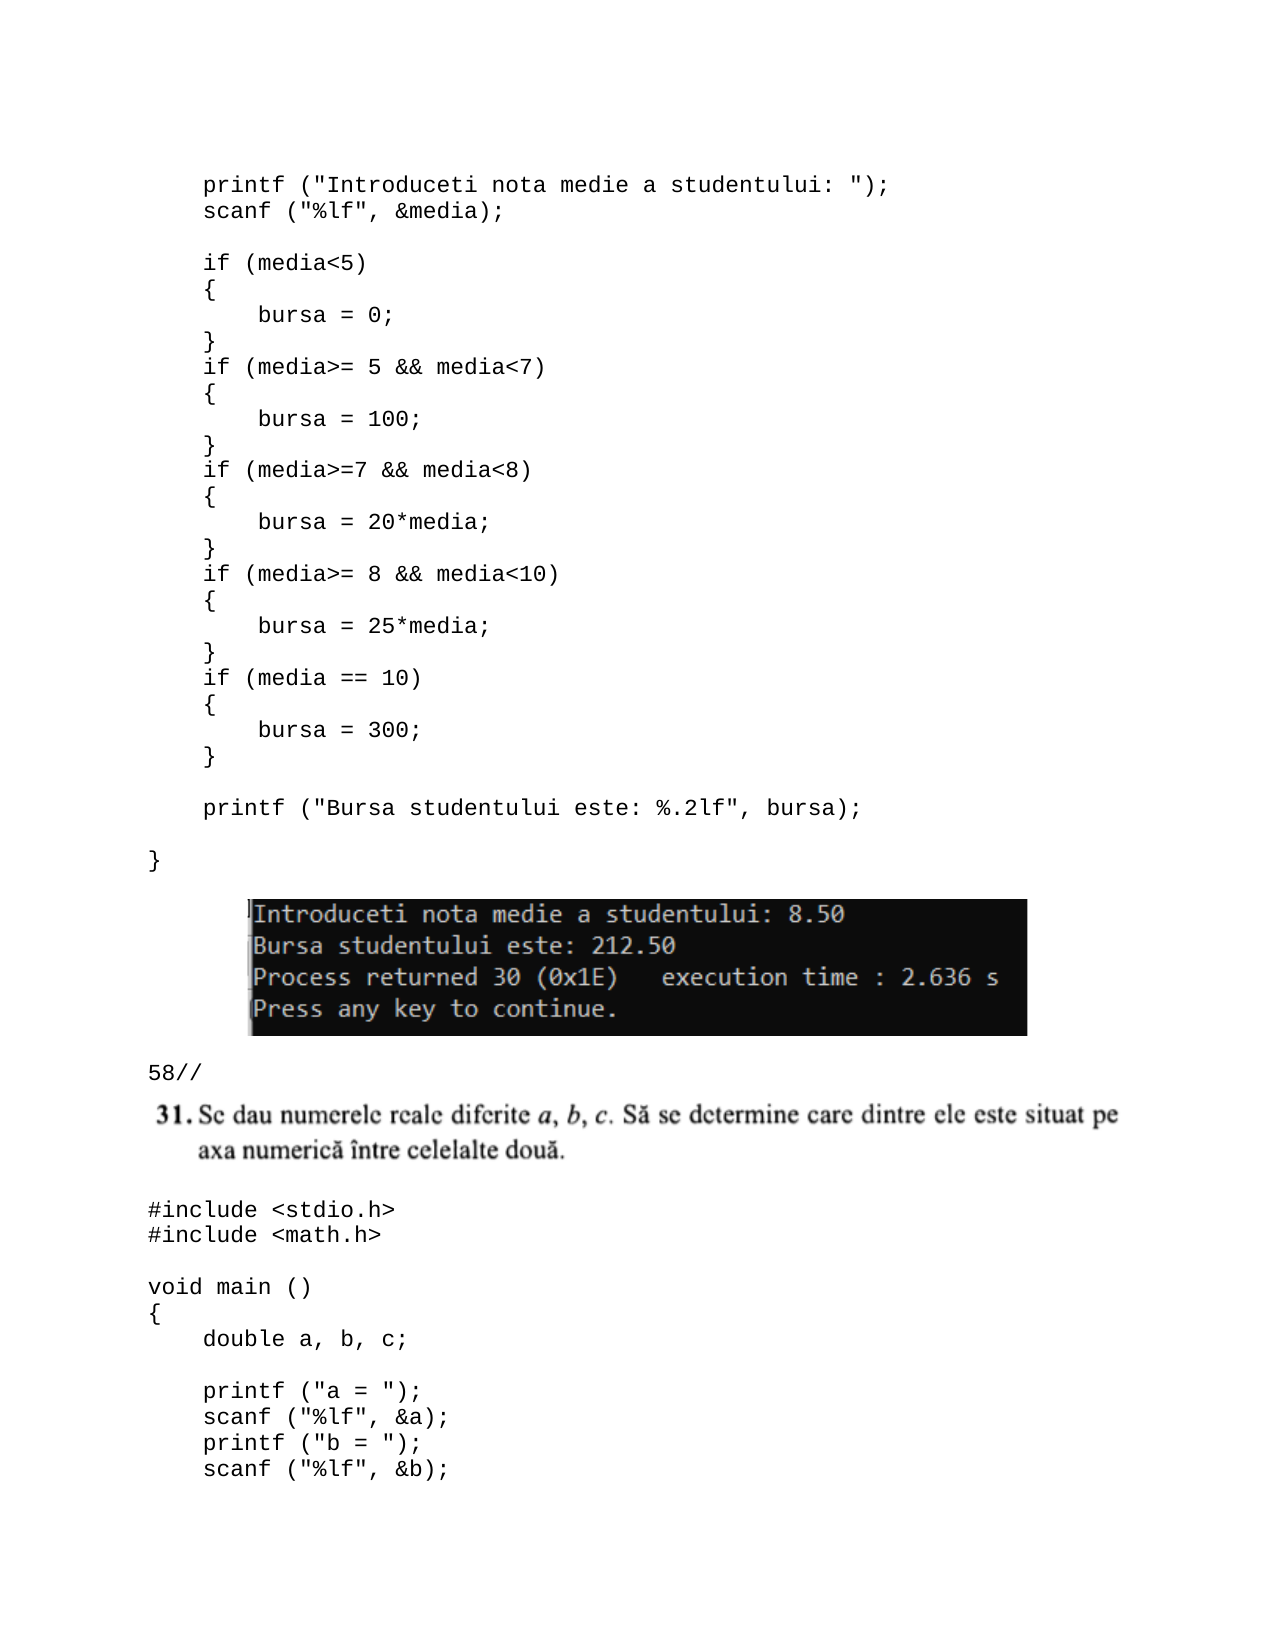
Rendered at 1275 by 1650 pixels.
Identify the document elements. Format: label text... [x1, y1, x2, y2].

text { [148, 485, 1127, 511]
text if (media == 10) [148, 666, 1127, 692]
text if (media<5) [148, 251, 1127, 277]
text printf ("a = "); [148, 1379, 1127, 1405]
text scanf ("%lf", &media); [148, 199, 1127, 225]
text scanf ("%lf", &b); [148, 1457, 1127, 1483]
text if (media>= 8 && media<10) [148, 563, 1127, 588]
text { [148, 277, 1127, 303]
text if (media>= 5 && media<7) [148, 355, 1127, 381]
text bursa = 300; [148, 718, 1127, 744]
text } [148, 640, 1127, 666]
text { [148, 381, 1127, 407]
picture [147, 1087, 1128, 1172]
text 58// [148, 1062, 1127, 1087]
text #include <stdio.h> [148, 1198, 1127, 1224]
text double a, b, c; [148, 1328, 1127, 1353]
text if (media>=7 && media<8) [148, 459, 1127, 485]
text } [148, 537, 1127, 563]
text void main () [148, 1276, 1127, 1302]
text { [148, 1302, 1127, 1328]
text printf ("Bursa studentului este: %.2lf", bursa); [148, 796, 1127, 822]
text } [148, 329, 1127, 355]
text } [148, 744, 1127, 770]
text #include <math.h> [148, 1224, 1127, 1250]
text bursa = 100; [148, 407, 1127, 433]
text bursa = 20*media; [148, 511, 1127, 537]
text } [148, 848, 1127, 874]
text } [148, 433, 1127, 459]
text scanf ("%lf", &a); [148, 1405, 1127, 1431]
text bursa = 25*media; [148, 614, 1127, 640]
text printf ("Introduceti nota medie a studentului: "); [148, 173, 1127, 199]
text bursa = 0; [148, 303, 1127, 329]
text { [148, 588, 1127, 614]
text printf ("b = "); [148, 1431, 1127, 1457]
text { [148, 692, 1127, 718]
picture [247, 899, 1028, 1036]
